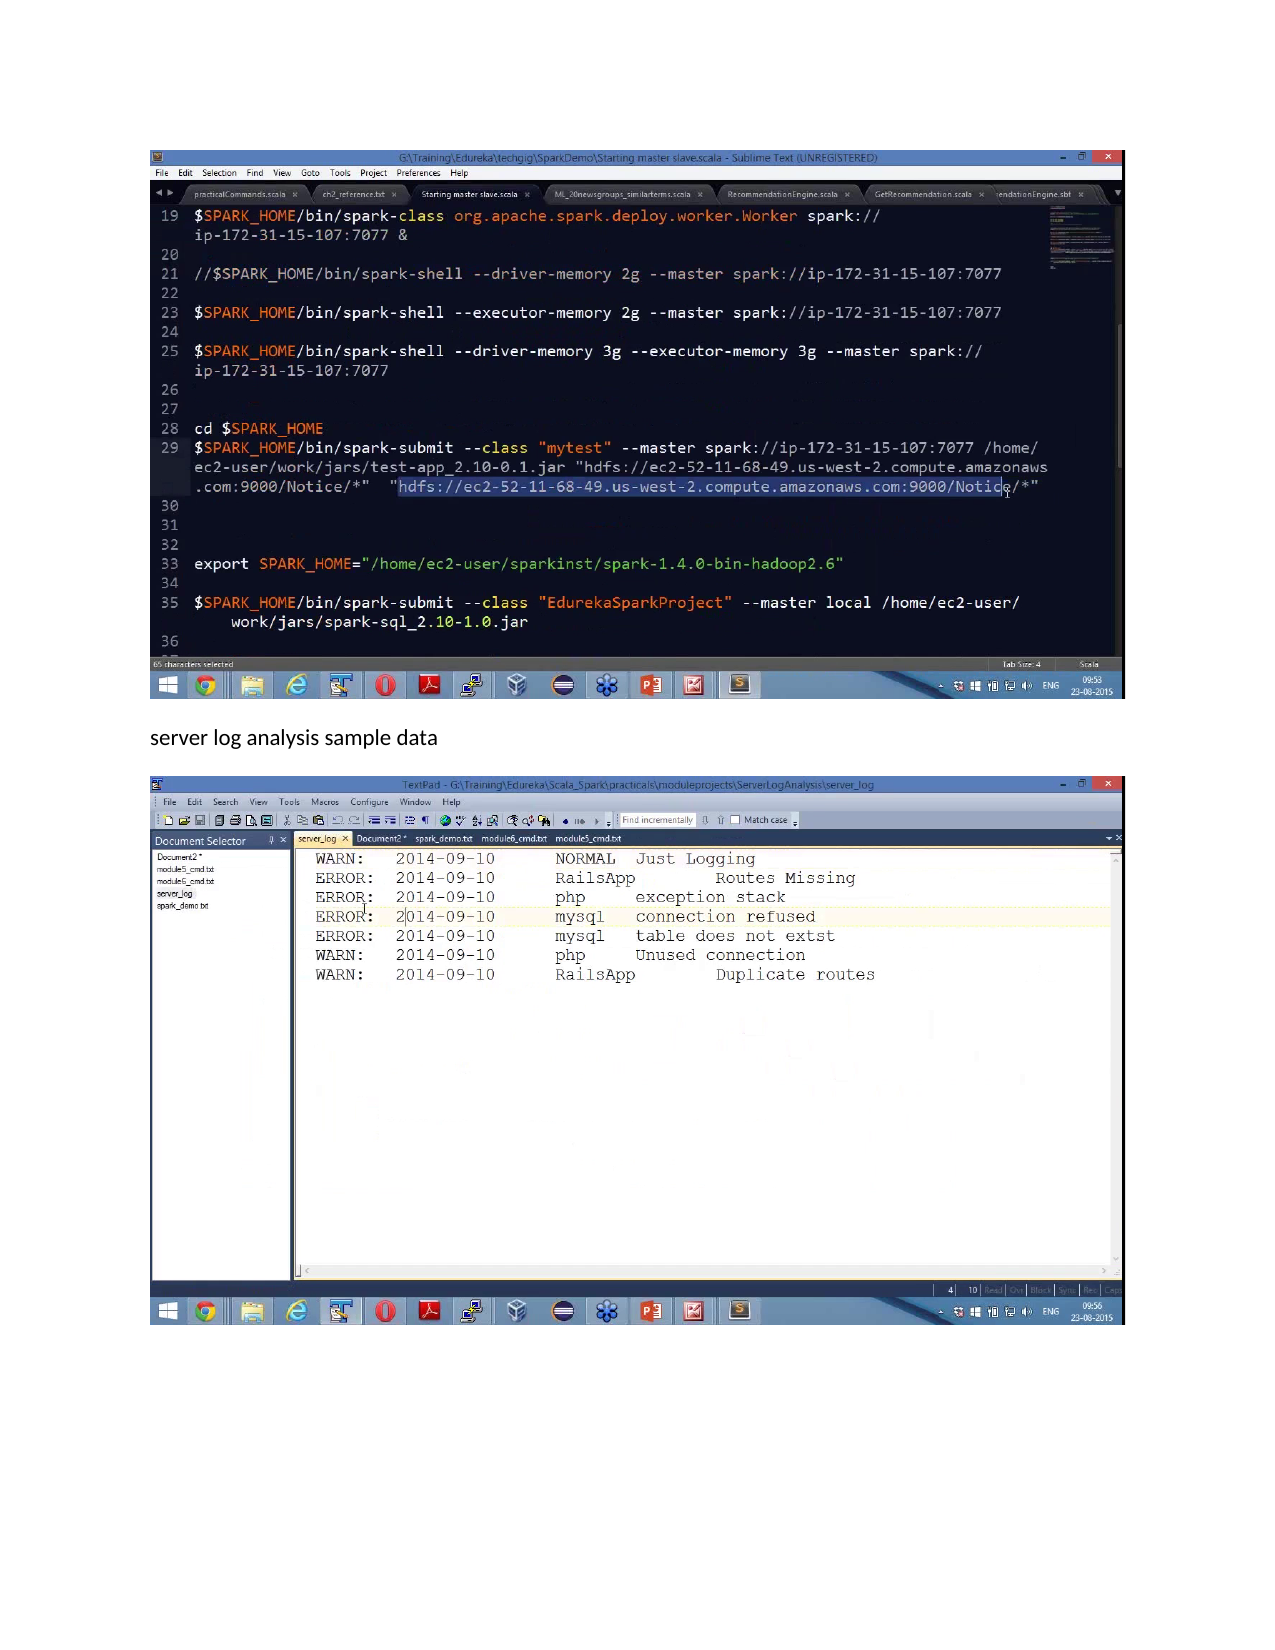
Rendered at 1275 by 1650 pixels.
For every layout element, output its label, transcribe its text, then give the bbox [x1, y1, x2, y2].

text server log analysis sample data [150, 723, 1125, 751]
picture [150, 776, 1125, 1325]
picture [150, 150, 1125, 699]
